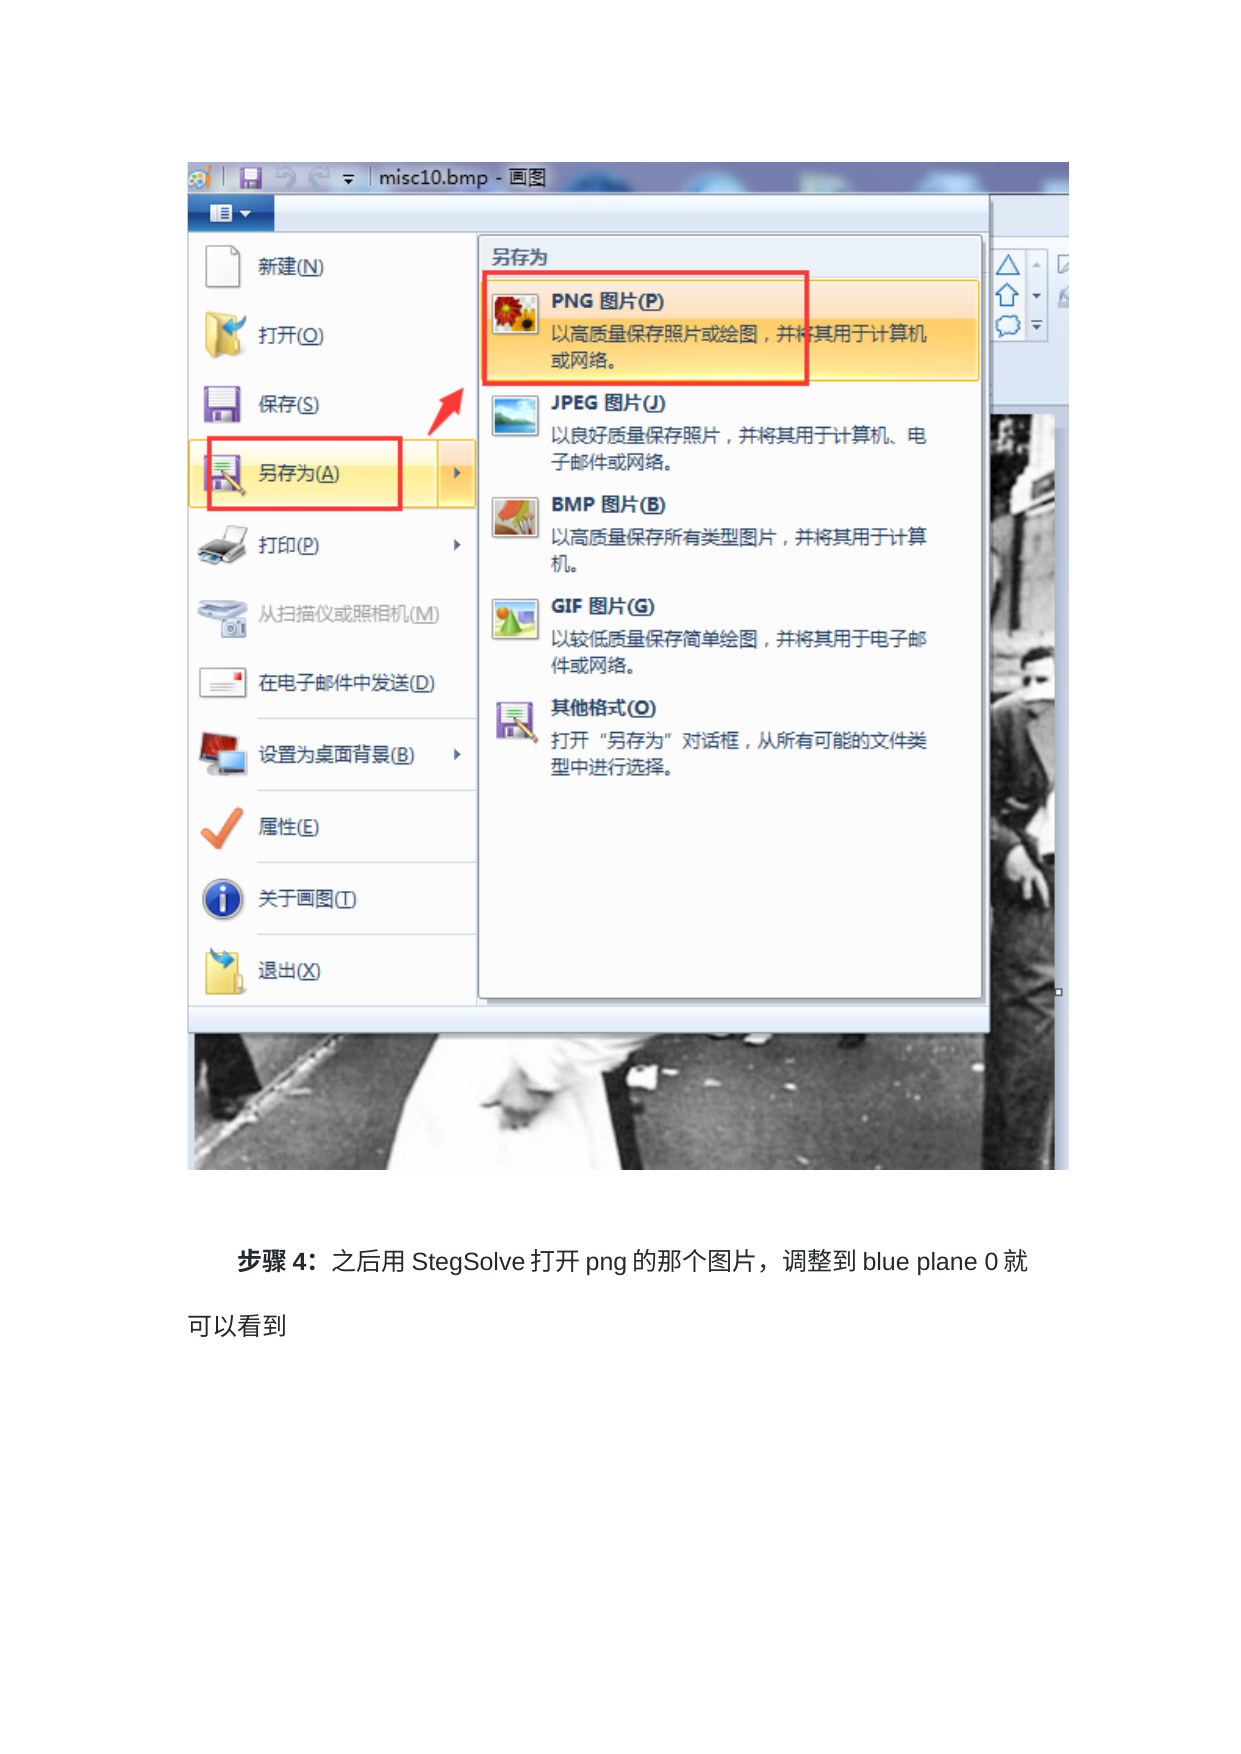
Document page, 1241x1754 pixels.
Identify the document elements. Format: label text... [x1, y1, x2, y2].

text 步骤4：之后用StegSolve打开png的那个图片，调整到blue plane 0就可以看到 [187, 1227, 1053, 1357]
picture [187, 162, 1069, 1170]
